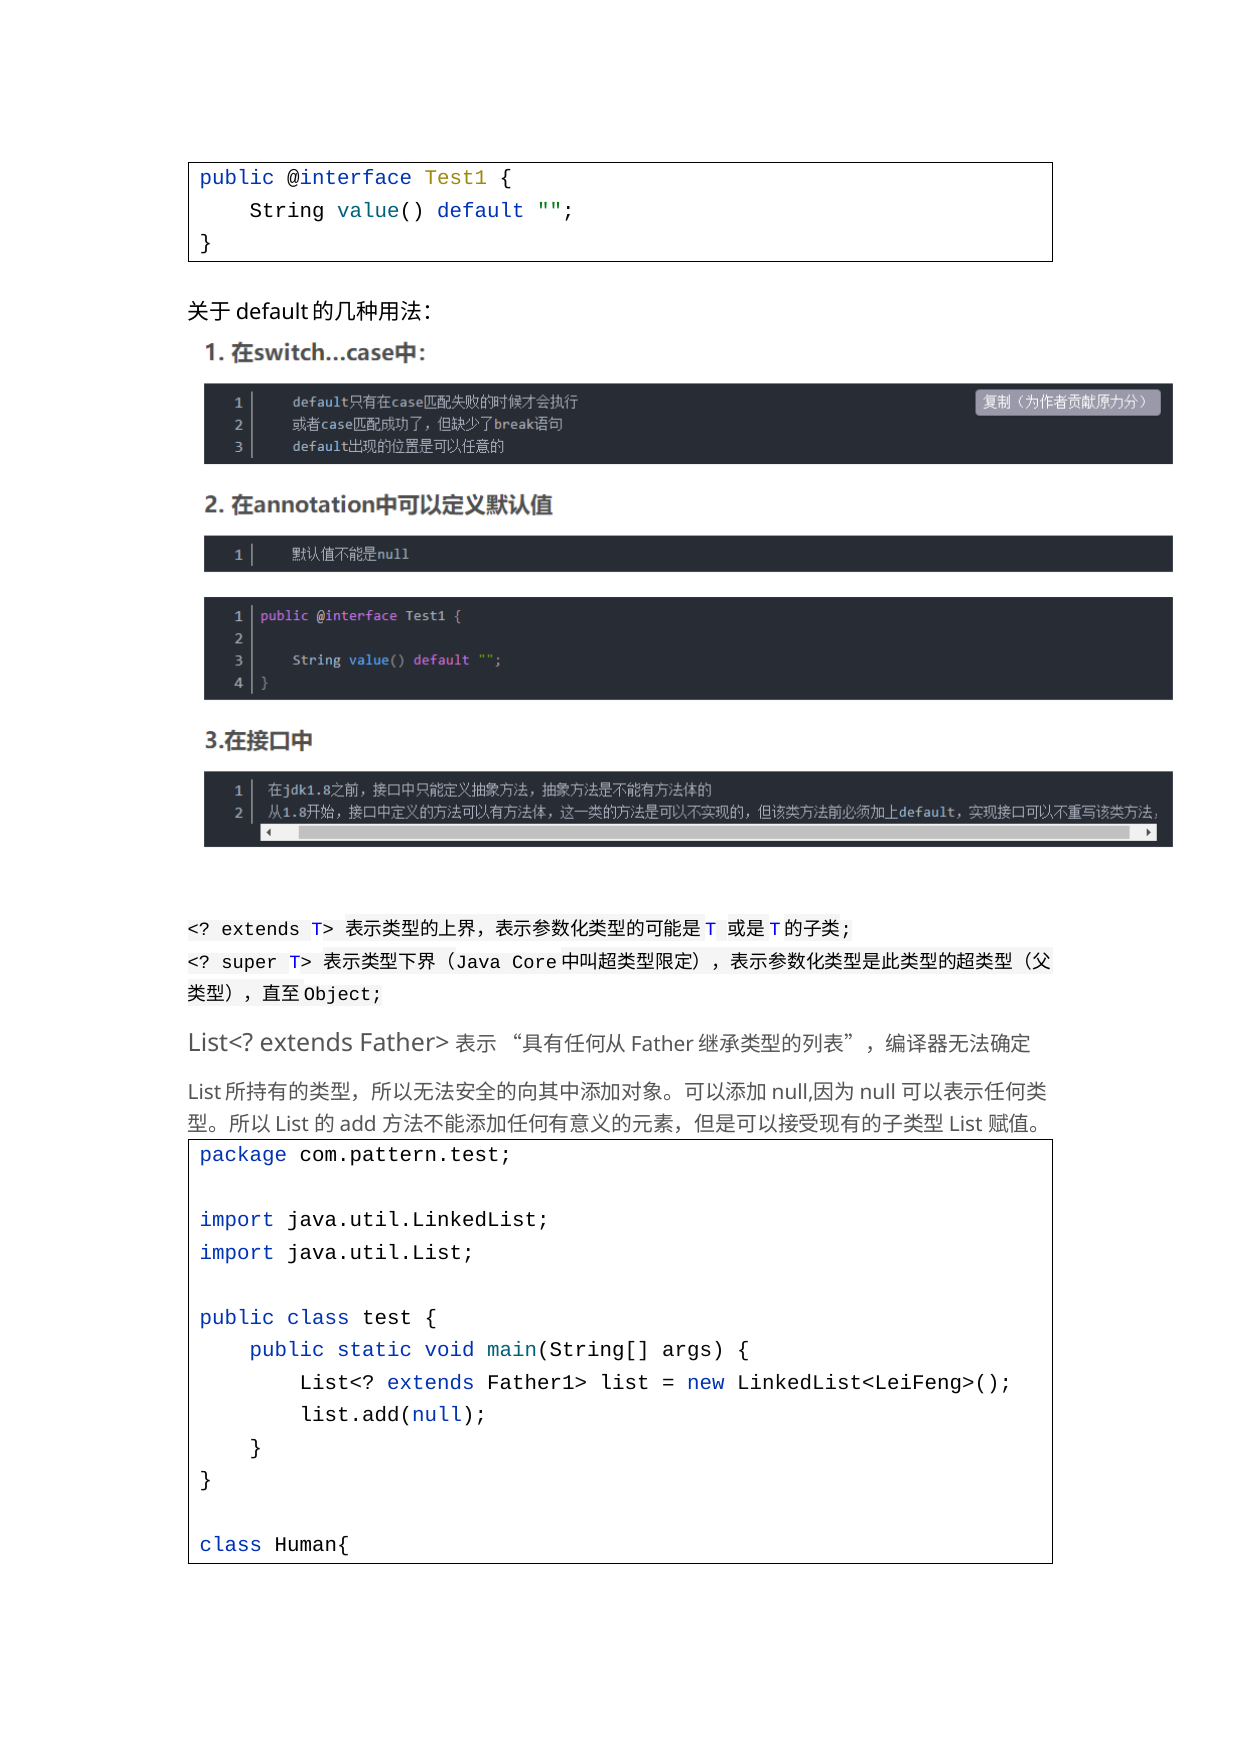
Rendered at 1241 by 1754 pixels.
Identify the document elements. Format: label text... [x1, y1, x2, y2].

text <? extends T> 表示类型的上界，表示参数化类型的可能是T 或是 T的子类; [187, 912, 1053, 944]
text 关于default的几种用法： [187, 294, 1053, 326]
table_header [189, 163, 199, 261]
text List<? extends Father> 表示 “具有任何从Father继承类型的列表”，编译器无法确定List所持有的类型，所以无法安全的向其中添加对象。可以添加null,因为null 可以表示任何类型。所以List 的add 方法不能添加任何有意义的元素，但是可以接受现有的子类型List 赋值。 [187, 1009, 1053, 1139]
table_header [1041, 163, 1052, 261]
text <? super T> 表示类型下界（Java Core中叫超类型限定），表示参数化类型是此类型的超类型（父类型），直至Object; [187, 944, 1053, 1009]
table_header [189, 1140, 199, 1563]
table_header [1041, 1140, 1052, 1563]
picture [187, 326, 1189, 857]
